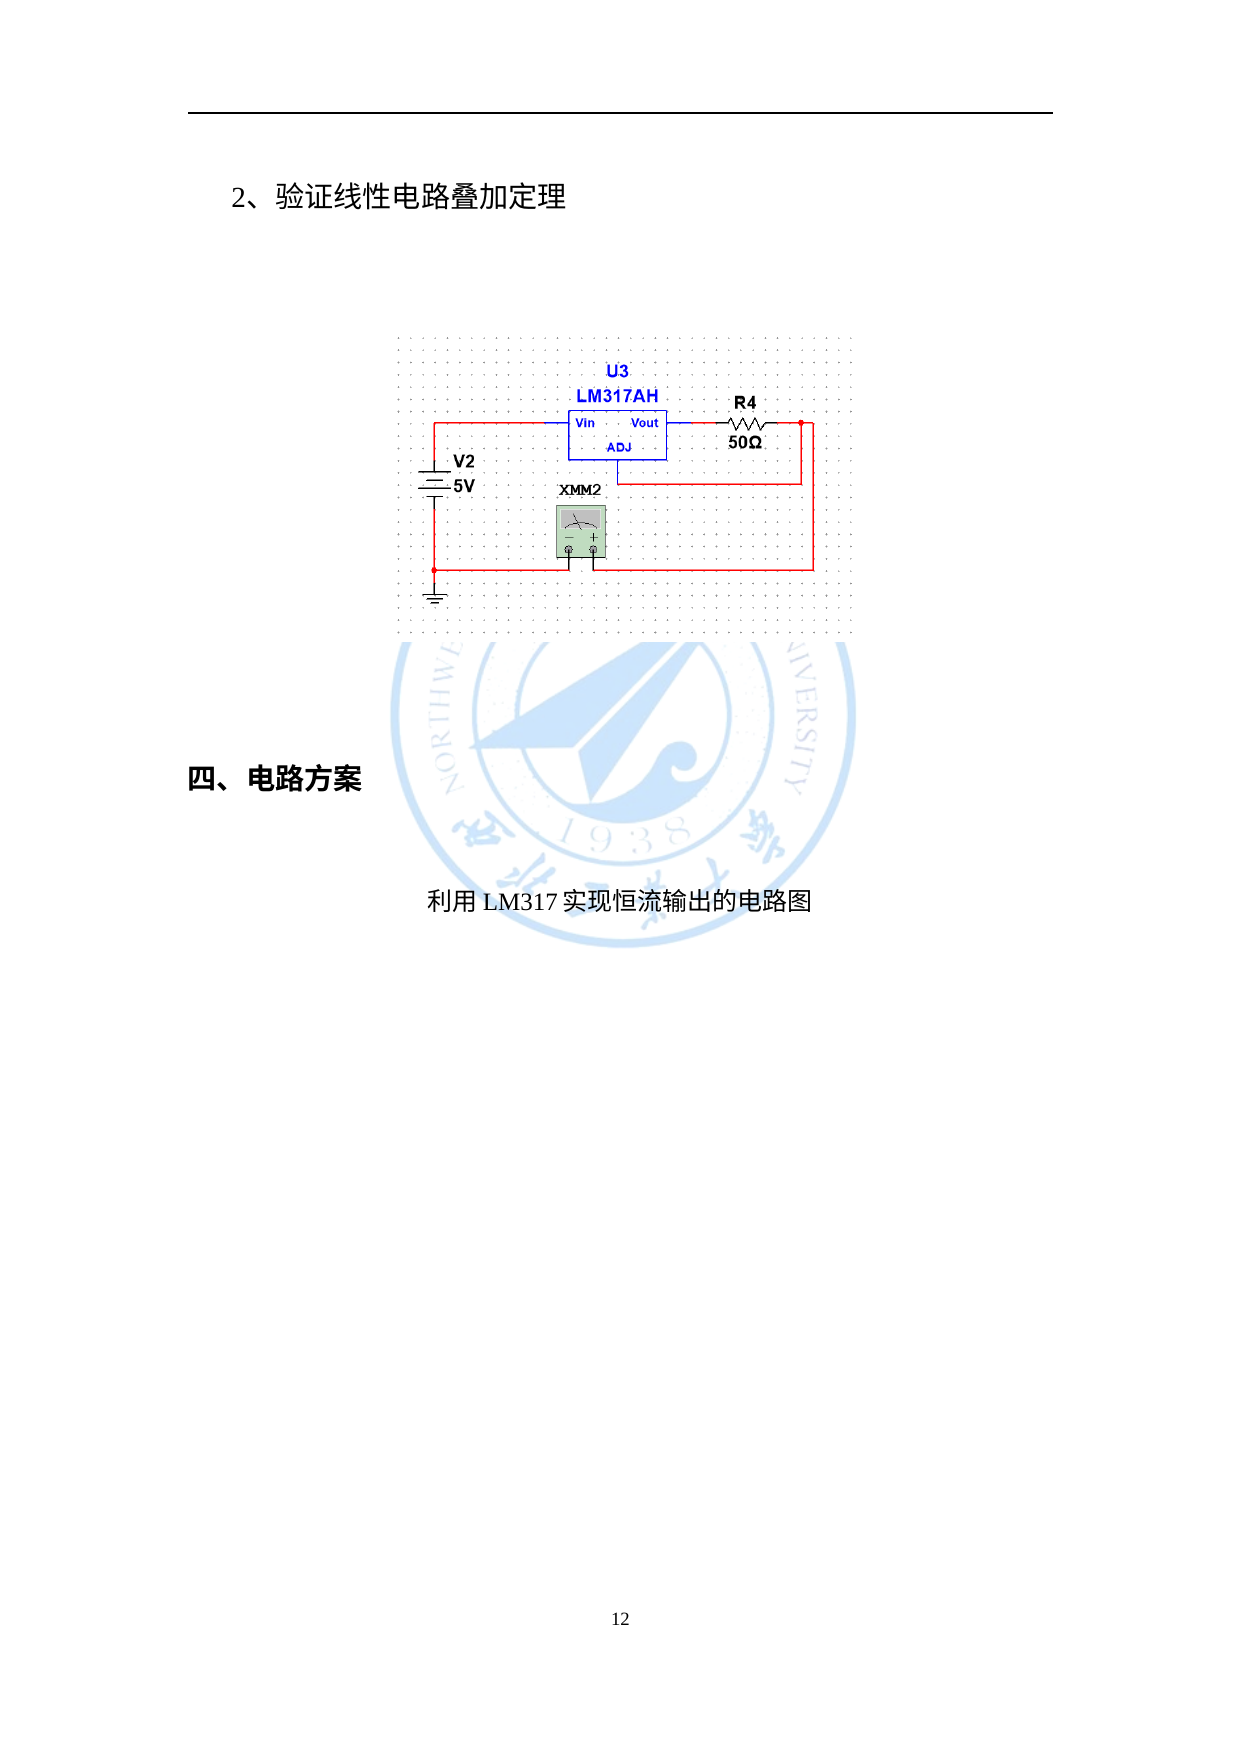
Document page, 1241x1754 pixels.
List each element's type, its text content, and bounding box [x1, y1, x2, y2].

text 利用LM317实现恒流输出的电路图 [187, 867, 1053, 932]
list 验证线性电路叠加定理 [231, 162, 1053, 227]
picture [387, 336, 853, 642]
